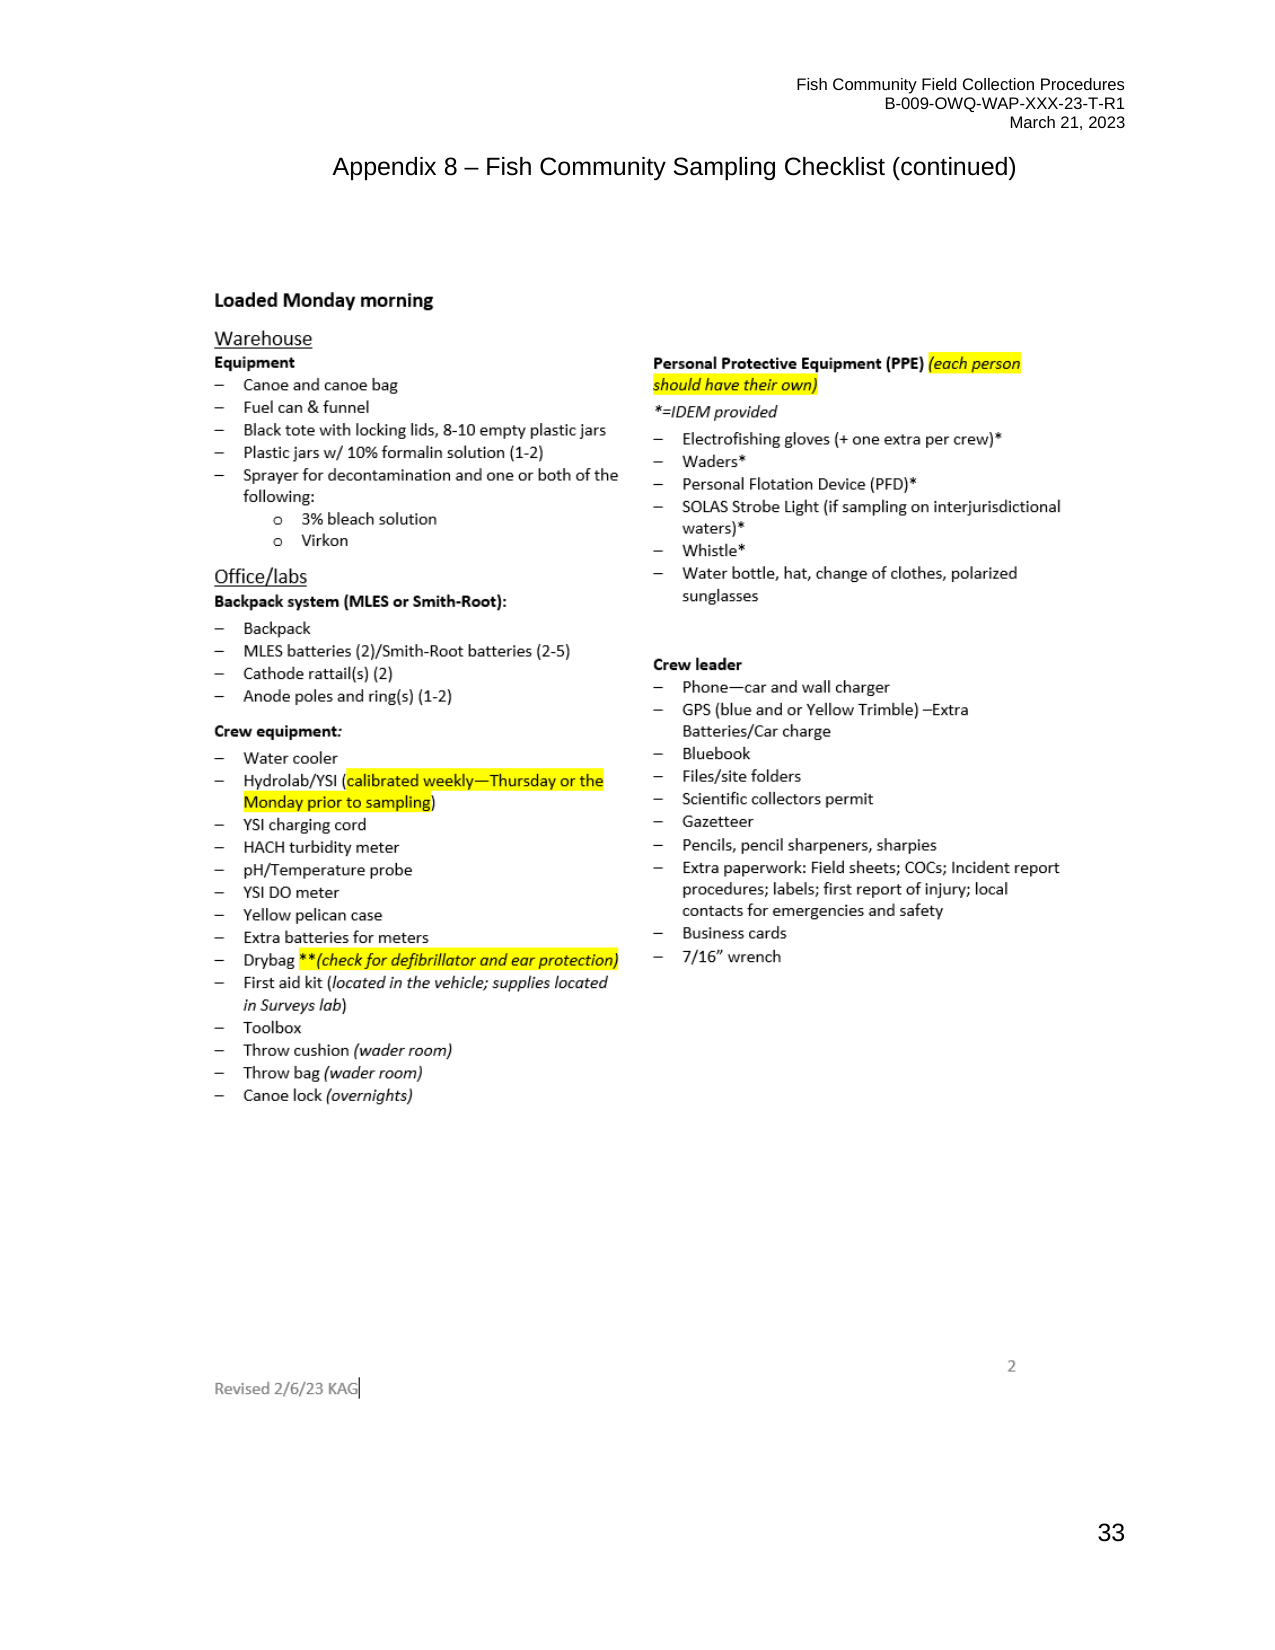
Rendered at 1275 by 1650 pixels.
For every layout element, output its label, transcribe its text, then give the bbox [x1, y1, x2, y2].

text Appendix 8 – Fish Community Sampling Checklist (continued) [225, 152, 1125, 180]
picture [150, 184, 1125, 1454]
